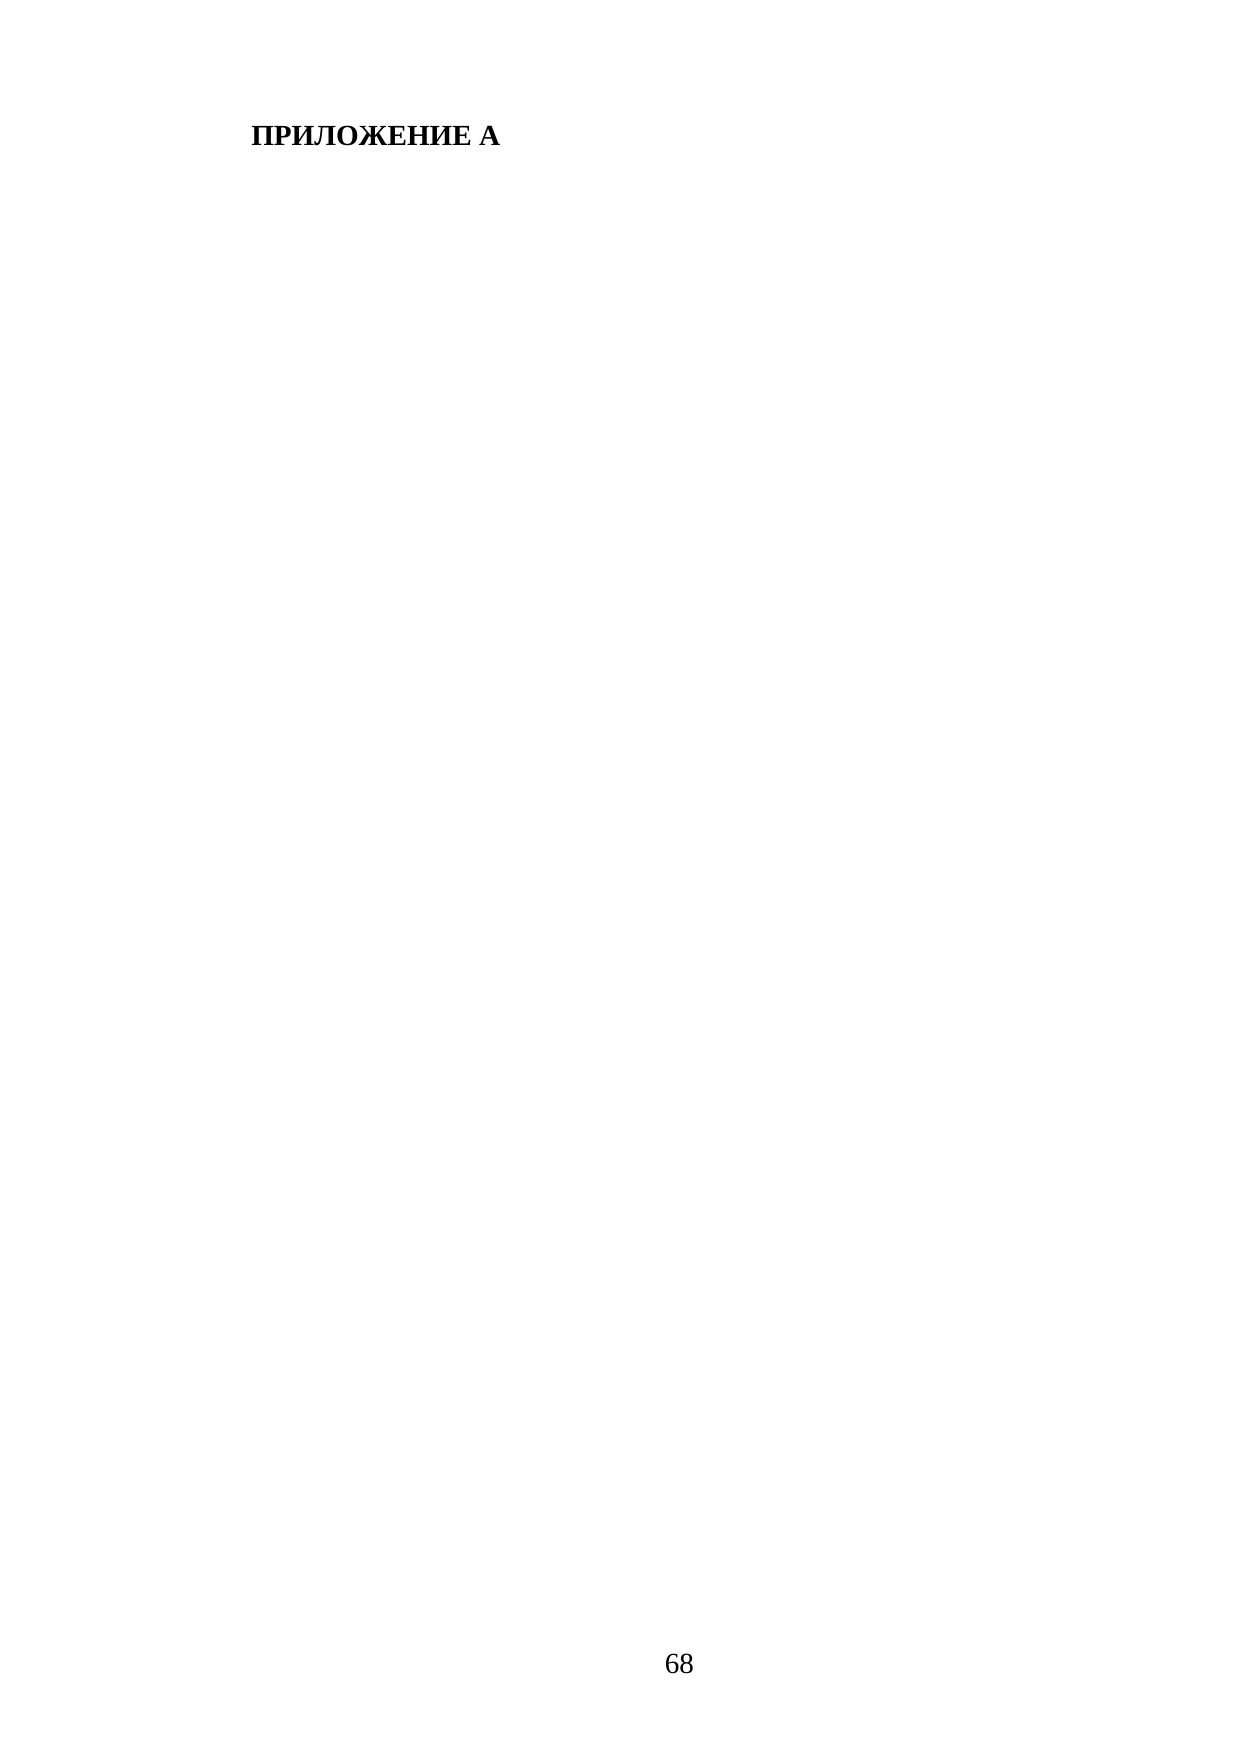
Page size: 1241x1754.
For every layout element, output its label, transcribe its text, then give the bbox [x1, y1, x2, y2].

subtitle ПРИЛОЖЕНИЕ А [177, 118, 1181, 152]
